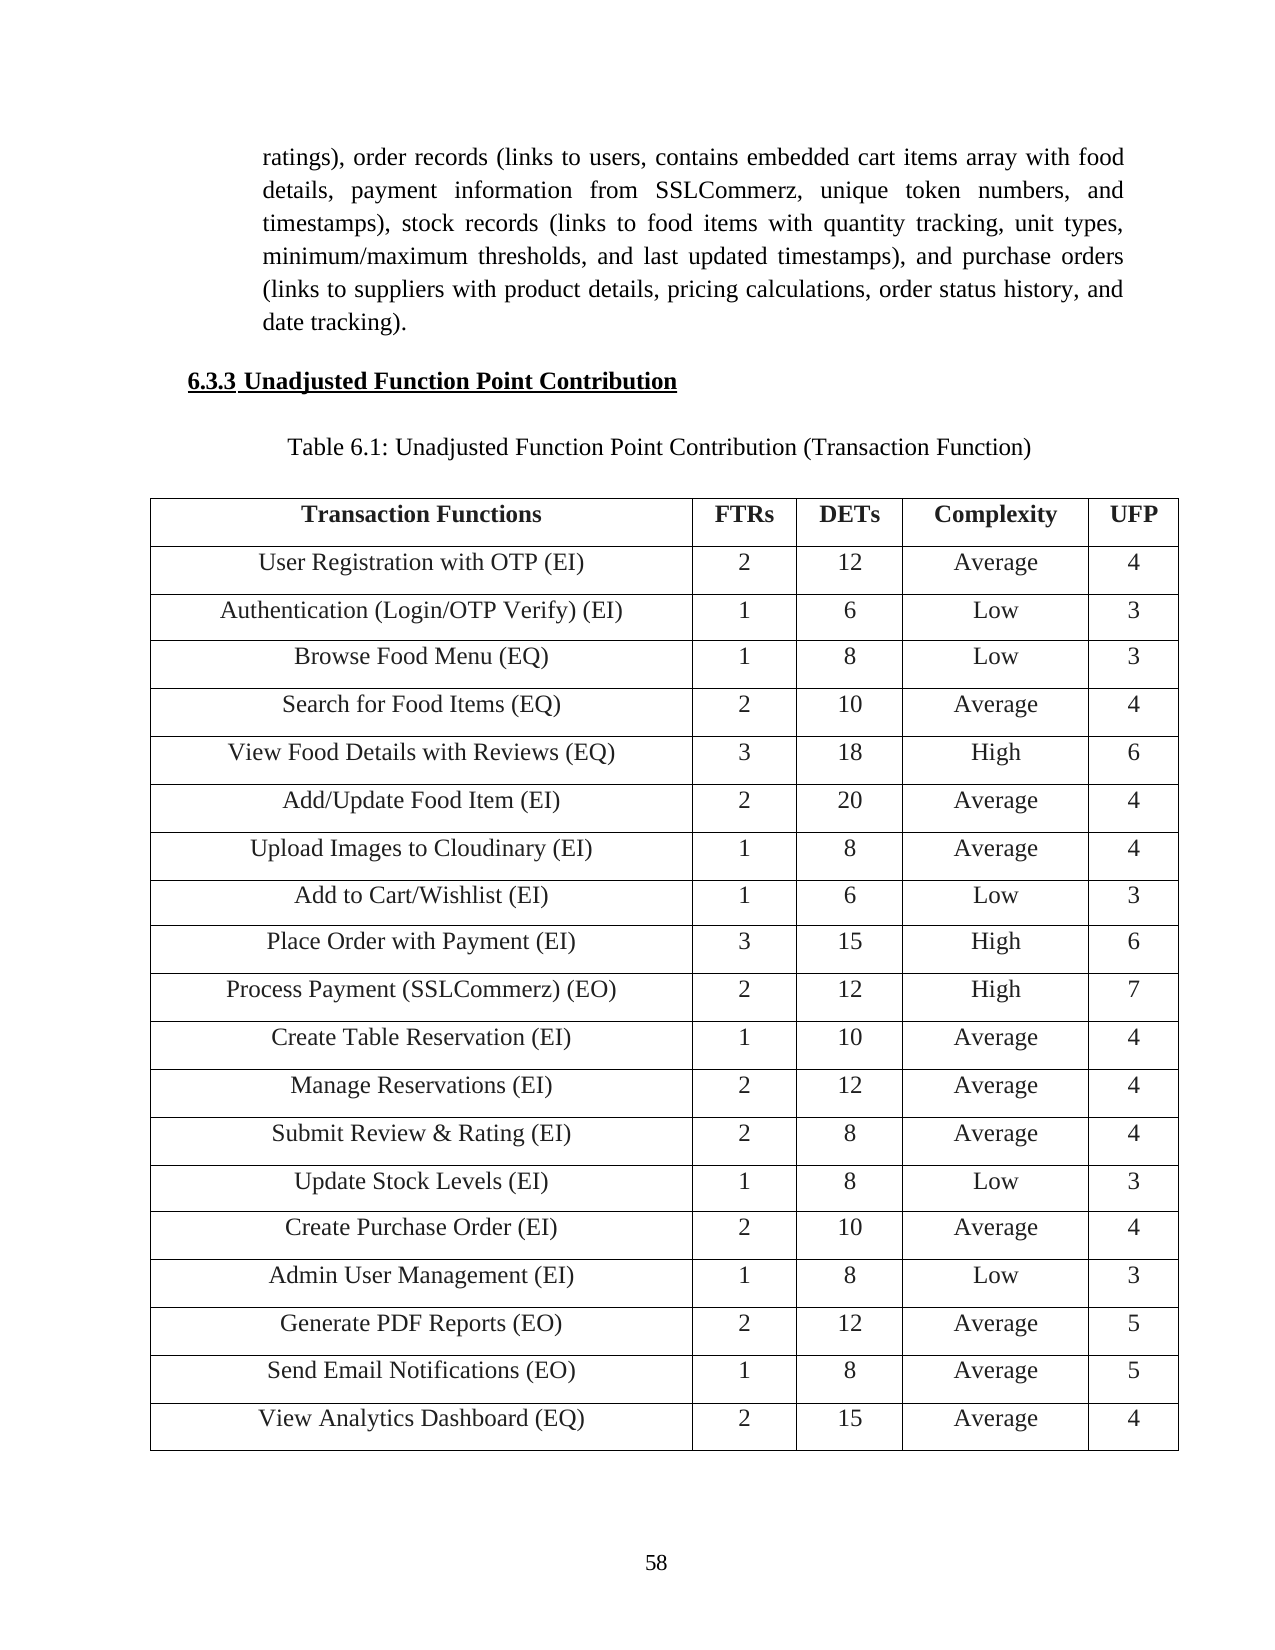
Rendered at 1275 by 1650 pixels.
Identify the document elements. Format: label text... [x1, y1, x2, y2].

table_cell Manage Reservations (EI) [151, 1070, 692, 1117]
table_cell 6 [1089, 737, 1178, 784]
table_header Complexity [903, 499, 1088, 546]
table_cell 10 [797, 1022, 902, 1069]
table_cell 1 [693, 641, 796, 688]
table_cell Average [903, 1212, 1088, 1259]
table_cell 4 [1089, 1118, 1178, 1165]
table_cell High [903, 974, 1088, 1021]
table_cell Average [903, 1118, 1088, 1165]
table_cell User Registration with OTP (EI) [151, 547, 692, 594]
table_cell 1 [693, 881, 796, 925]
table_cell Add to Cart/Wishlist (EI) [151, 881, 692, 925]
table_cell Admin User Management (EI) [151, 1260, 692, 1307]
table_cell Average [903, 833, 1088, 879]
table_cell 6 [1089, 926, 1178, 973]
table_cell 2 [693, 785, 796, 832]
table_cell 2 [693, 974, 796, 1021]
table_cell 4 [1089, 1022, 1178, 1069]
table_cell 3 [1089, 595, 1178, 640]
table_cell Low [903, 1166, 1088, 1211]
table_cell 5 [1089, 1308, 1178, 1354]
table_cell 10 [797, 689, 902, 736]
table_cell 2 [693, 1118, 796, 1165]
table_cell 4 [1089, 785, 1178, 832]
subtitle ​Unadjusted Function Point Contribution [187, 366, 1162, 395]
table_cell 1 [693, 1022, 796, 1069]
table_cell 8 [797, 1356, 902, 1402]
table_cell 4 [1089, 1404, 1178, 1450]
table_cell 3 [1089, 881, 1178, 925]
table_cell Average [903, 1356, 1088, 1402]
table_cell 12 [797, 974, 902, 1021]
table_cell 3 [693, 737, 796, 784]
table_cell 3 [1089, 1166, 1178, 1211]
table_cell Create Purchase Order (EI) [151, 1212, 692, 1259]
table_cell 4 [1089, 689, 1178, 736]
table_cell High [903, 737, 1088, 784]
table_cell Low [903, 881, 1088, 925]
table_cell Low [903, 1260, 1088, 1307]
table_cell Generate PDF Reports (EO) [151, 1308, 692, 1354]
table_cell 6 [797, 881, 902, 925]
table_cell 20 [797, 785, 902, 832]
table_cell View Food Details with Reviews (EQ) [151, 737, 692, 784]
table_cell Add/Update Food Item (EI) [151, 785, 692, 832]
table_cell 3 [1089, 641, 1178, 688]
table_cell Upload Images to Cloudinary (EI) [151, 833, 692, 879]
table_cell 15 [797, 926, 902, 973]
table_cell 2 [693, 1308, 796, 1354]
text Table 6.1: Unadjusted Function Point Contribution (Transaction Function) [168, 432, 1144, 461]
table_cell 7 [1089, 974, 1178, 1021]
table_cell Search for Food Items (EQ) [151, 689, 692, 736]
table_cell Average [903, 1070, 1088, 1117]
table_cell 2 [693, 689, 796, 736]
table_cell 3 [693, 926, 796, 973]
table_cell 3 [1089, 1260, 1178, 1307]
table_cell Create Table Reservation (EI) [151, 1022, 692, 1069]
table_header Transaction Functions [151, 499, 692, 546]
table_cell Average [903, 1308, 1088, 1354]
table_cell 4 [1089, 1212, 1178, 1259]
table_cell 1 [693, 595, 796, 640]
table_header FTRs [693, 499, 796, 546]
table_cell 4 [1089, 1070, 1178, 1117]
table_cell 1 [693, 1166, 796, 1211]
table_cell 12 [797, 1308, 902, 1354]
table_cell 4 [1089, 833, 1178, 879]
table_cell 1 [693, 1260, 796, 1307]
table_cell 5 [1089, 1356, 1178, 1402]
table_cell 8 [797, 833, 902, 879]
table_cell 2 [693, 1404, 796, 1450]
table_cell 4 [1089, 547, 1178, 594]
table_cell 10 [797, 1212, 902, 1259]
table_cell 15 [797, 1404, 902, 1450]
table_cell Low [903, 595, 1088, 640]
table_cell Update Stock Levels (EI) [151, 1166, 692, 1211]
table_header UFP [1089, 499, 1178, 546]
table_cell High [903, 926, 1088, 973]
table_cell Average [903, 547, 1088, 594]
table_cell 8 [797, 1260, 902, 1307]
table_cell Low [903, 641, 1088, 688]
table_cell Submit Review & Rating (EI) [151, 1118, 692, 1165]
table_cell Process Payment (SSLCommerz) (EO) [151, 974, 692, 1021]
table_cell Average [903, 689, 1088, 736]
table_header DETs [797, 499, 902, 546]
table_cell 1 [693, 833, 796, 879]
table_cell 12 [797, 1070, 902, 1117]
table_cell Average [903, 1404, 1088, 1450]
table_cell 6 [797, 595, 902, 640]
table_cell 8 [797, 1166, 902, 1211]
table_cell View Analytics Dashboard (EQ) [151, 1404, 692, 1450]
table_cell 8 [797, 641, 902, 688]
table_cell 18 [797, 737, 902, 784]
table_cell Average [903, 1022, 1088, 1069]
table_cell Place Order with Payment (EI) [151, 926, 692, 973]
table_cell Average [903, 785, 1088, 832]
table_cell 8 [797, 1118, 902, 1165]
table_cell Browse Food Menu (EQ) [151, 641, 692, 688]
table_cell Authentication (Login/OTP Verify) (EI) [151, 595, 692, 640]
table_cell 2 [693, 1070, 796, 1117]
table_cell 2 [693, 547, 796, 594]
table_cell 12 [797, 547, 902, 594]
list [225, 142, 1125, 336]
table_cell 1 [693, 1356, 796, 1402]
table_cell Send Email Notifications (EO) [151, 1356, 692, 1402]
table_cell 2 [693, 1212, 796, 1259]
